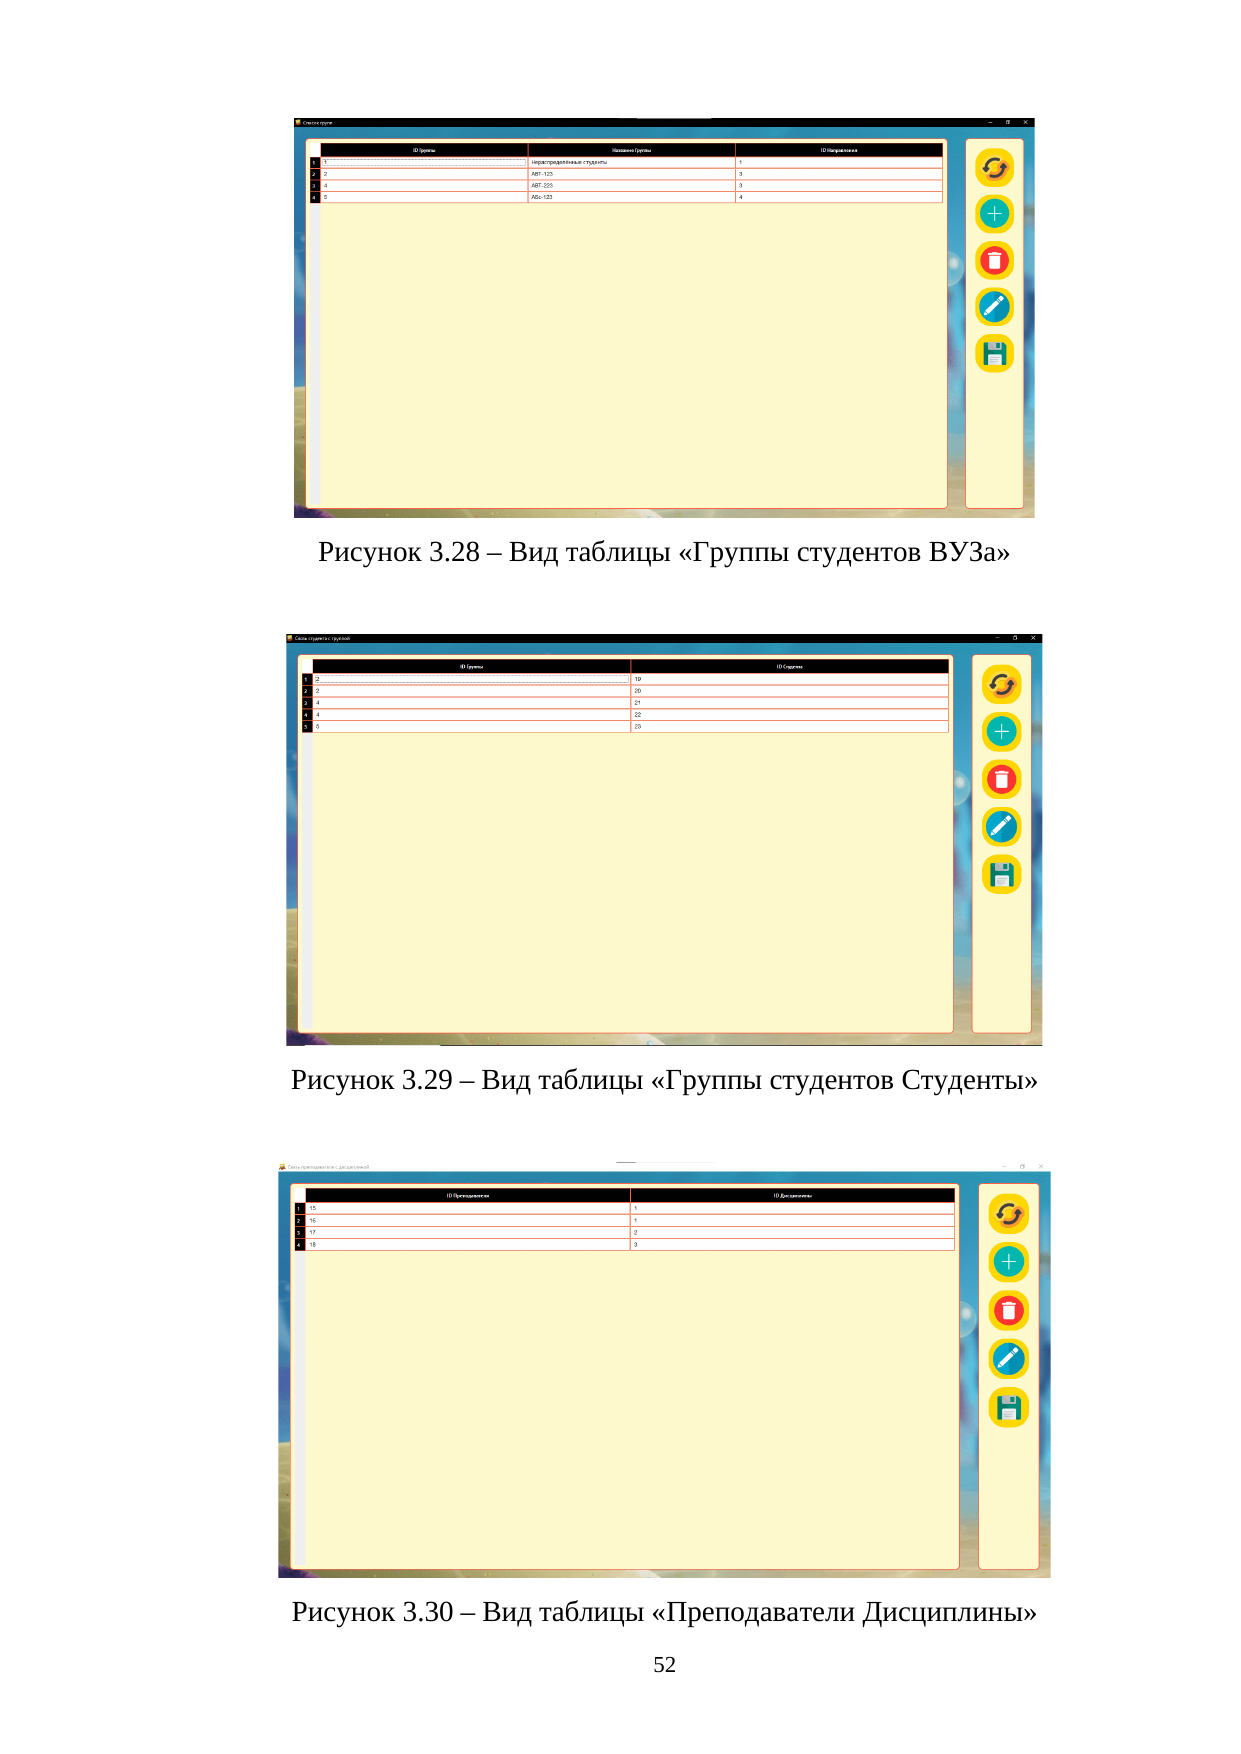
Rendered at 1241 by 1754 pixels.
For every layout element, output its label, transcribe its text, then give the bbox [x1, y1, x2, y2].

text Рисунок 3.29 – Вид таблицы «Группы студентов Студенты» [177, 1062, 1152, 1096]
picture [286, 634, 1043, 1046]
picture [294, 118, 1035, 518]
text Рисунок 3.30 – Вид таблицы «Преподаватели Дисциплины» [177, 1594, 1152, 1628]
picture [278, 1162, 1051, 1578]
text Рисунок 3.28 – Вид таблицы «Группы студентов ВУЗа» [177, 534, 1152, 568]
